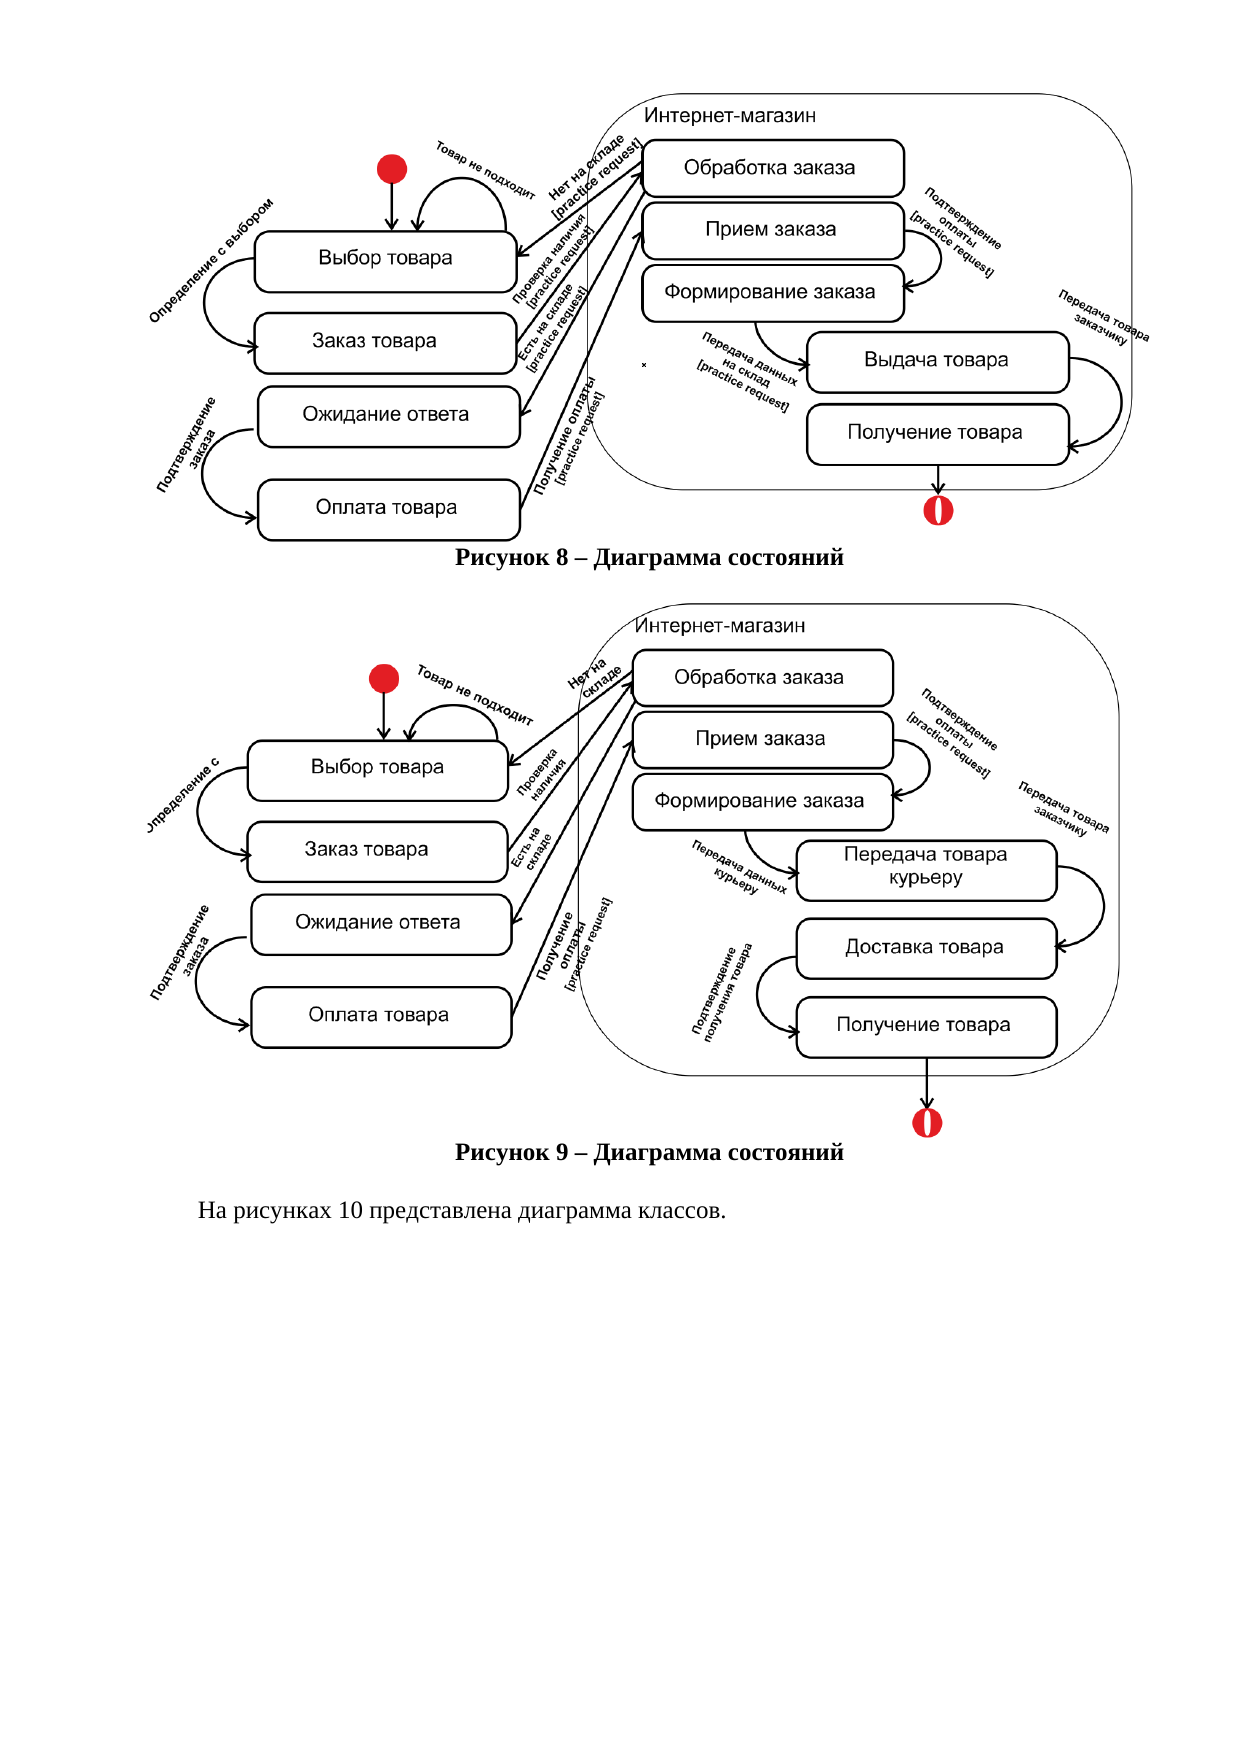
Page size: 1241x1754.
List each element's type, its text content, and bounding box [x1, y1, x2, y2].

picture [147, 88, 1152, 543]
text Рисунок 8 – Диаграмма состояний [148, 543, 1152, 571]
picture [147, 600, 1152, 1138]
text На рисунках 10 представлена диаграмма классов. [148, 1195, 1152, 1224]
text Рисунок 9 – Диаграмма состояний [148, 1138, 1152, 1166]
